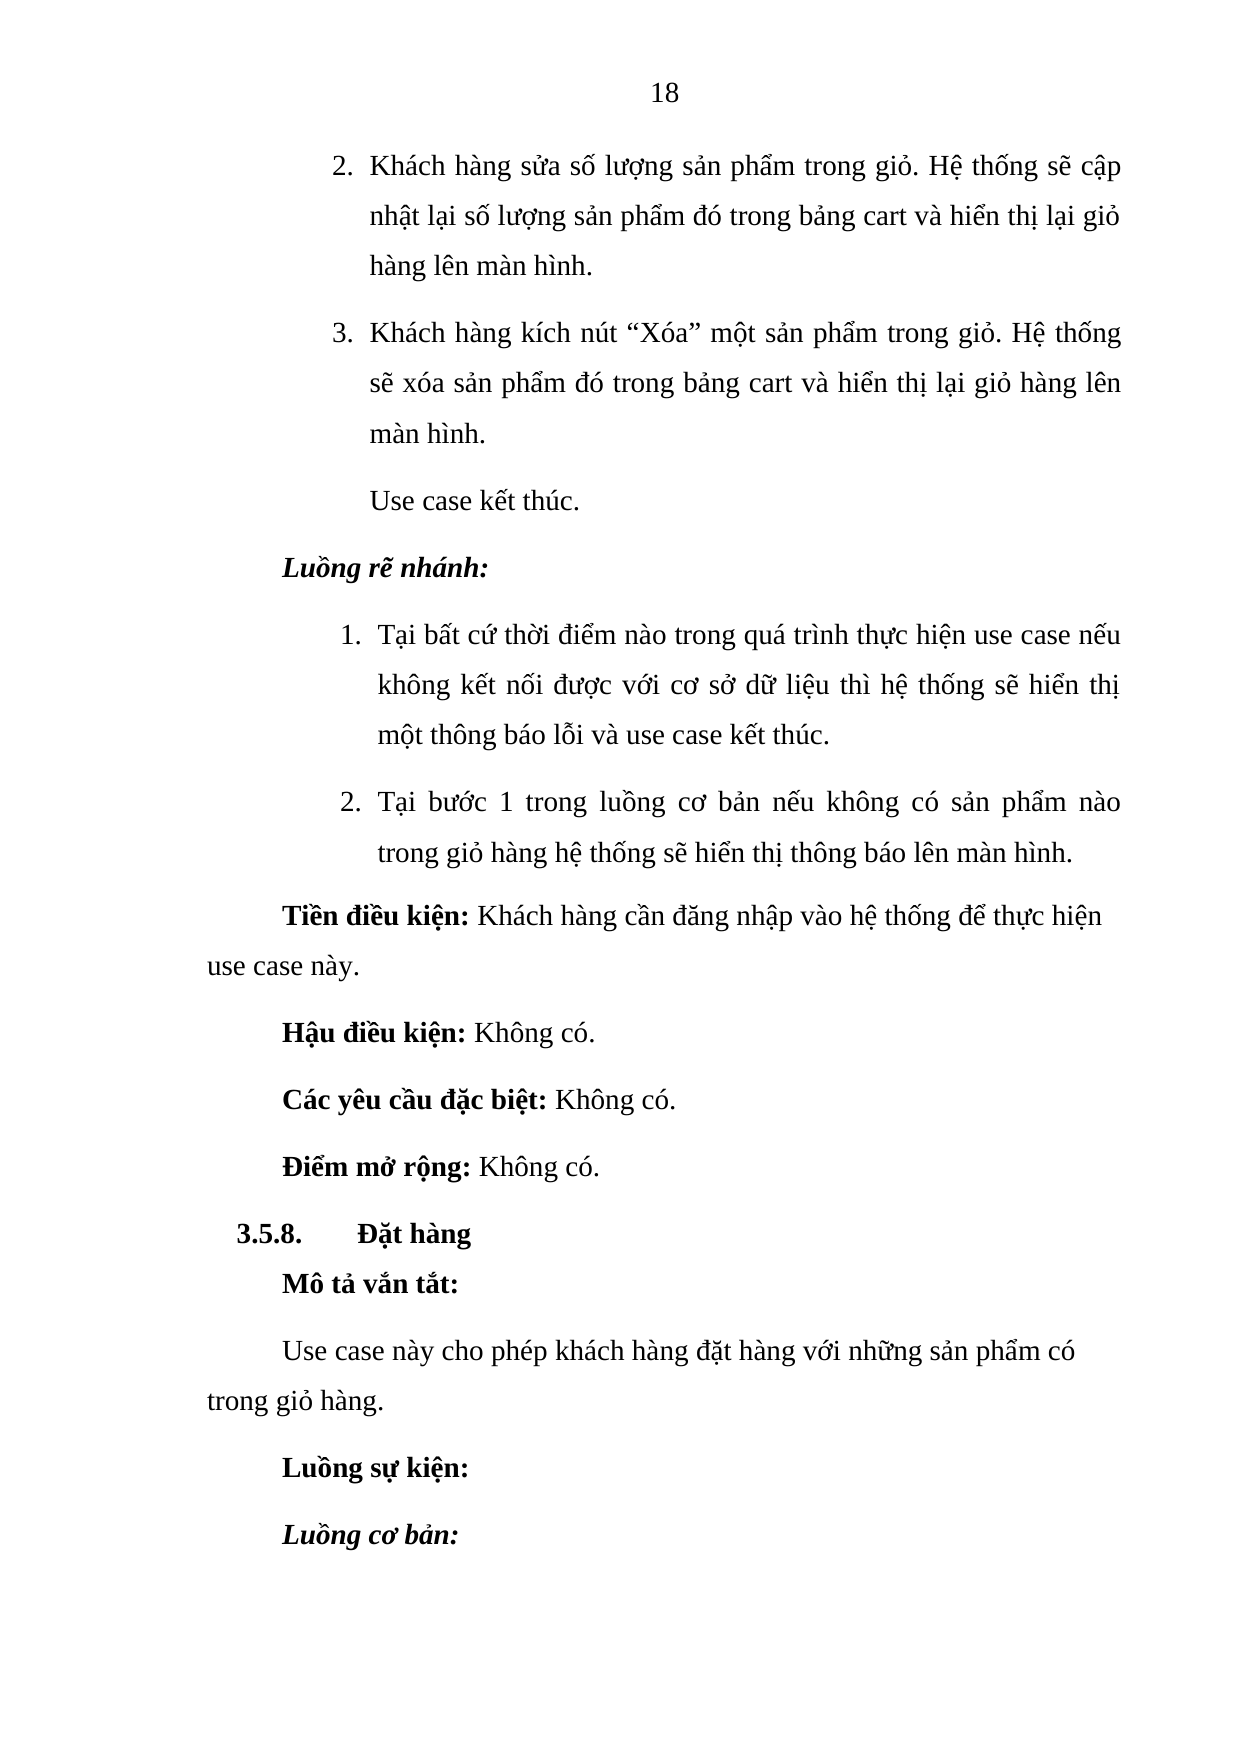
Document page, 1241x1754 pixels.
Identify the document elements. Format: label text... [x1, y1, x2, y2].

list Khách hàng sửa số lượng sản phẩm trong giỏ. Hệ thống sẽ cập nhật lại số lượng sản phẩm đó trong bảng cart và hiển thị lại giỏ hàng lên màn hình. [332, 148, 1122, 282]
subtitle Đặt hàng [207, 1216, 1122, 1249]
list Khách hàng kích nút “Xóa” một sản phẩm trong giỏ. Hệ thống sẽ xóa sản phẩm đó trong bảng cart và hiển thị lại giỏ hàng lên màn hình. [332, 315, 1122, 449]
list Tại bước 1 trong luồng cơ bản nếu không có sản phẩm nào trong giỏ hàng hệ thống sẽ hiển thị thông báo lên màn hình. [340, 784, 1122, 868]
text Hậu điều kiện: Không có. [207, 1015, 1122, 1048]
text Điểm mở rộng: Không có. [207, 1149, 1122, 1182]
list Tại bất cứ thời điểm nào trong quá trình thực hiện use case nếu không kết nối được với cơ sở dữ liệu thì hệ thống sẽ hiển thị một thông báo lỗi và use case kết thúc. [340, 617, 1122, 751]
text Mô tả vắn tắt: [207, 1266, 1122, 1300]
text Luồng sự kiện: [207, 1450, 1122, 1484]
text Tiền điều kiện: Khách hàng cần đăng nhập vào hệ thống để thực hiện use case này. [207, 898, 1122, 981]
text Luồng cơ bản: [207, 1517, 1122, 1551]
text Các yêu cầu đặc biệt: Không có. [207, 1082, 1122, 1115]
text Luồng rẽ nhánh: [207, 550, 1122, 583]
list Use case kết thúc. [369, 483, 1122, 516]
text Use case này cho phép khách hàng đặt hàng với những sản phẩm có trong giỏ hàng. [207, 1333, 1122, 1417]
